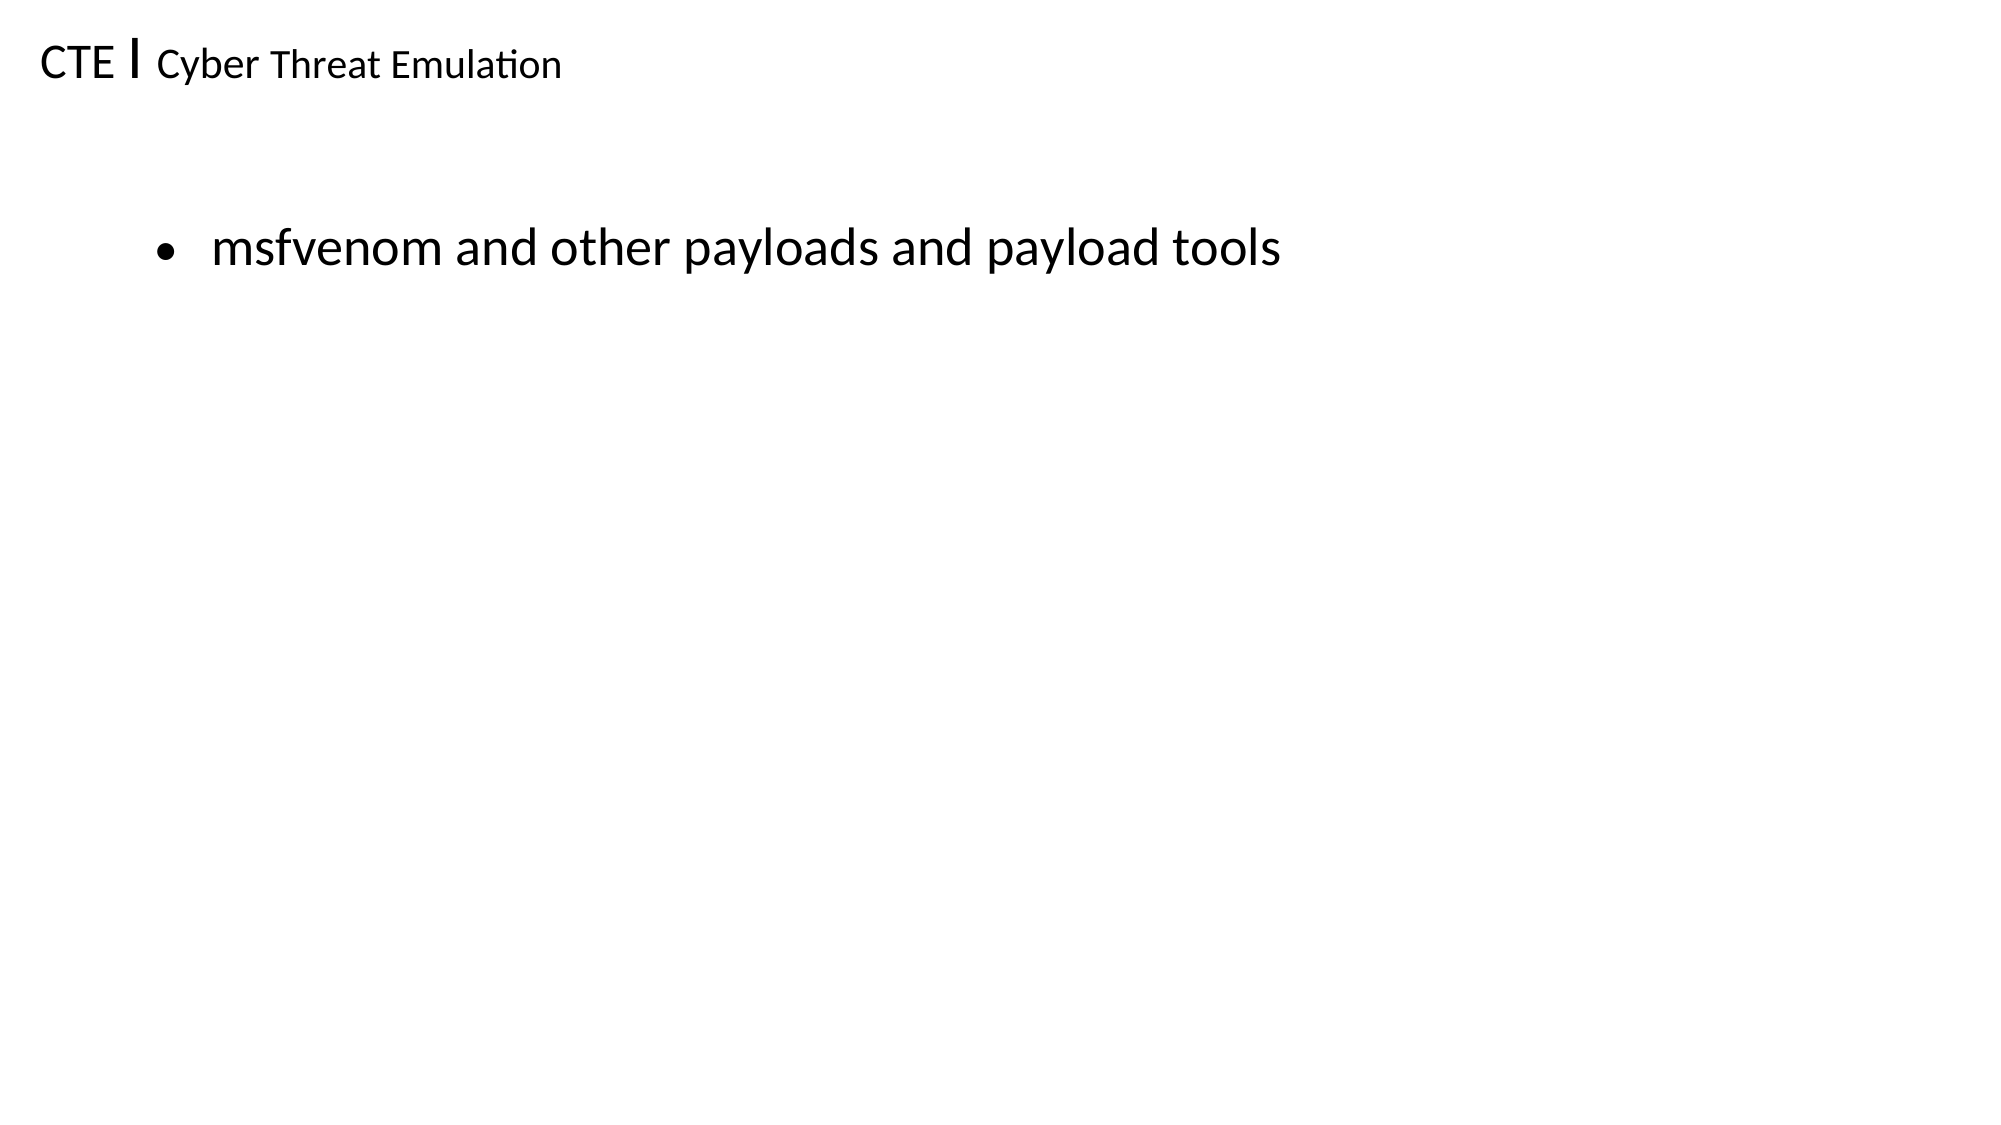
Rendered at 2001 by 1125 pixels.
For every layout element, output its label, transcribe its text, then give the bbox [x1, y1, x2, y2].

list msfvenom and other payloads and payload tools [153, 212, 1806, 279]
